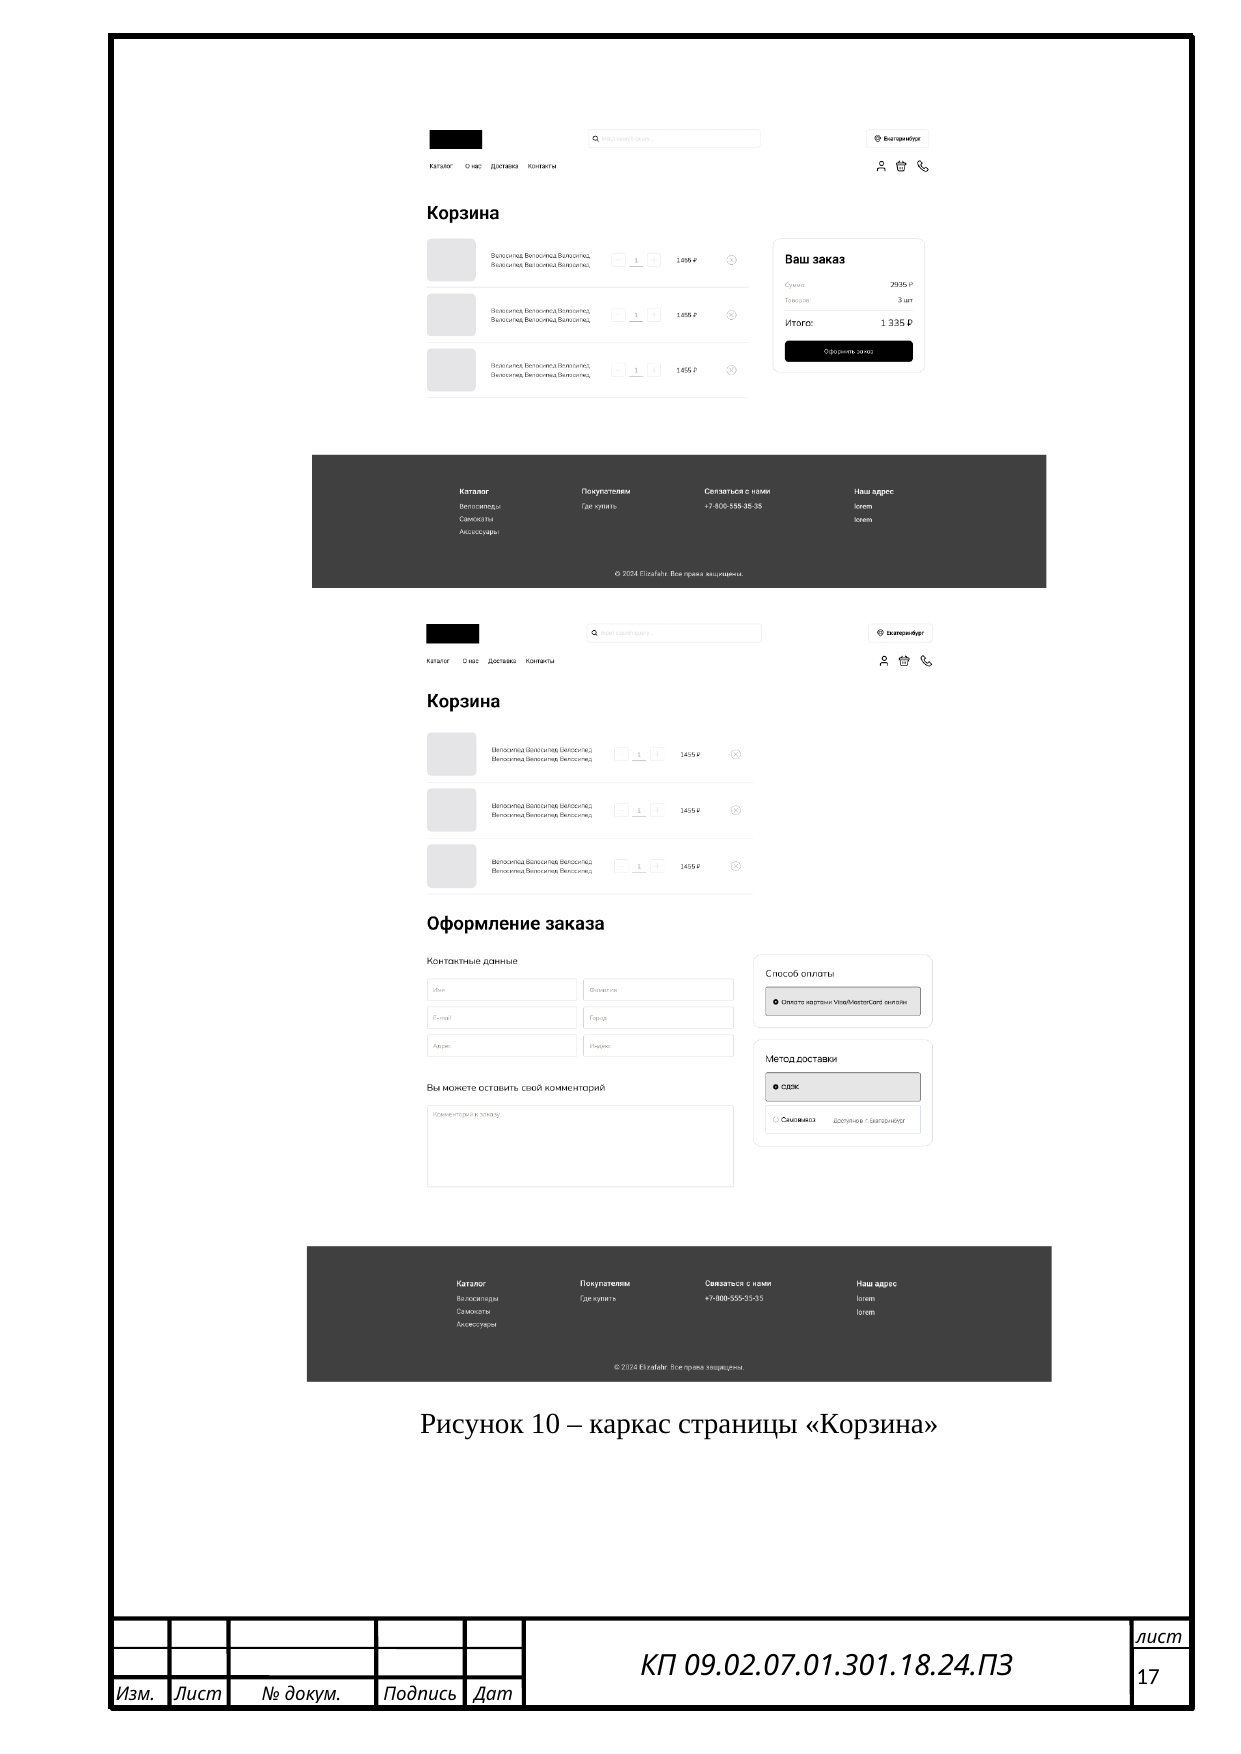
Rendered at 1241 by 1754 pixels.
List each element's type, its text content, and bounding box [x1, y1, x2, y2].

picture [306, 612, 1052, 1382]
text Рисунок 10 – каркас страницы «Корзина» [177, 1406, 1152, 1440]
picture [312, 118, 1047, 588]
